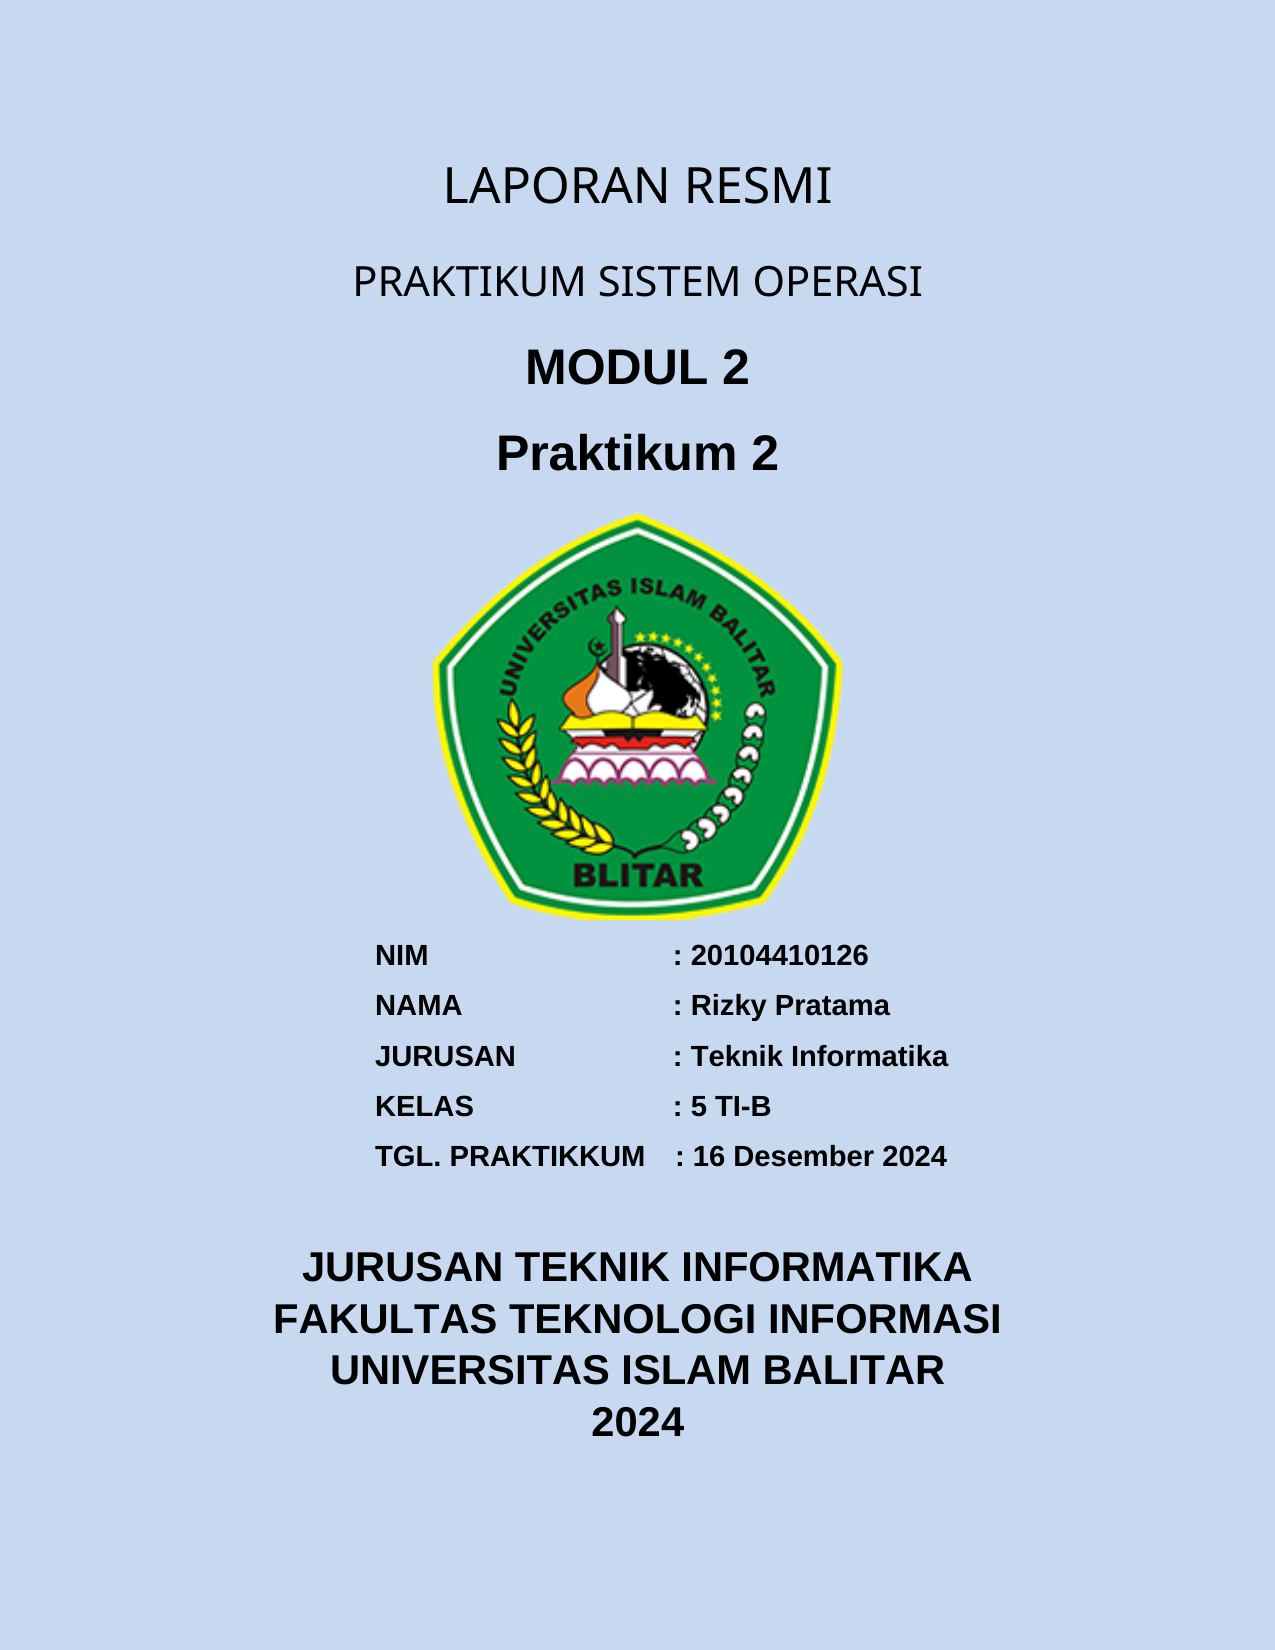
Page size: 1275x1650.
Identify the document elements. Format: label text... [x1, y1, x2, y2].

text 2024 [150, 1397, 1125, 1445]
text MODUL 2 [150, 337, 1125, 395]
text LAPORAN RESMI [150, 150, 1125, 218]
text NIM : 20104410126 [375, 938, 1125, 972]
text NAMA : Rizky Pratama [375, 988, 1125, 1022]
text UNIVERSITAS ISLAM BALITAR [150, 1346, 1125, 1394]
picture [432, 509, 843, 920]
text TGL. PRAKTIKKUM : 16 Desember 2024 [375, 1139, 1125, 1173]
text JURUSAN TEKNIK INFORMATIKA [150, 1242, 1125, 1290]
text PRAKTIKUM SISTEM OPERASI [150, 252, 1125, 309]
text JURUSAN : Teknik Informatika [375, 1039, 1125, 1072]
text Praktikum 2 [150, 423, 1125, 481]
text FAKULTAS TEKNOLOGI INFORMASI [150, 1294, 1125, 1342]
text KELAS : 5 TI-B [375, 1089, 1125, 1122]
